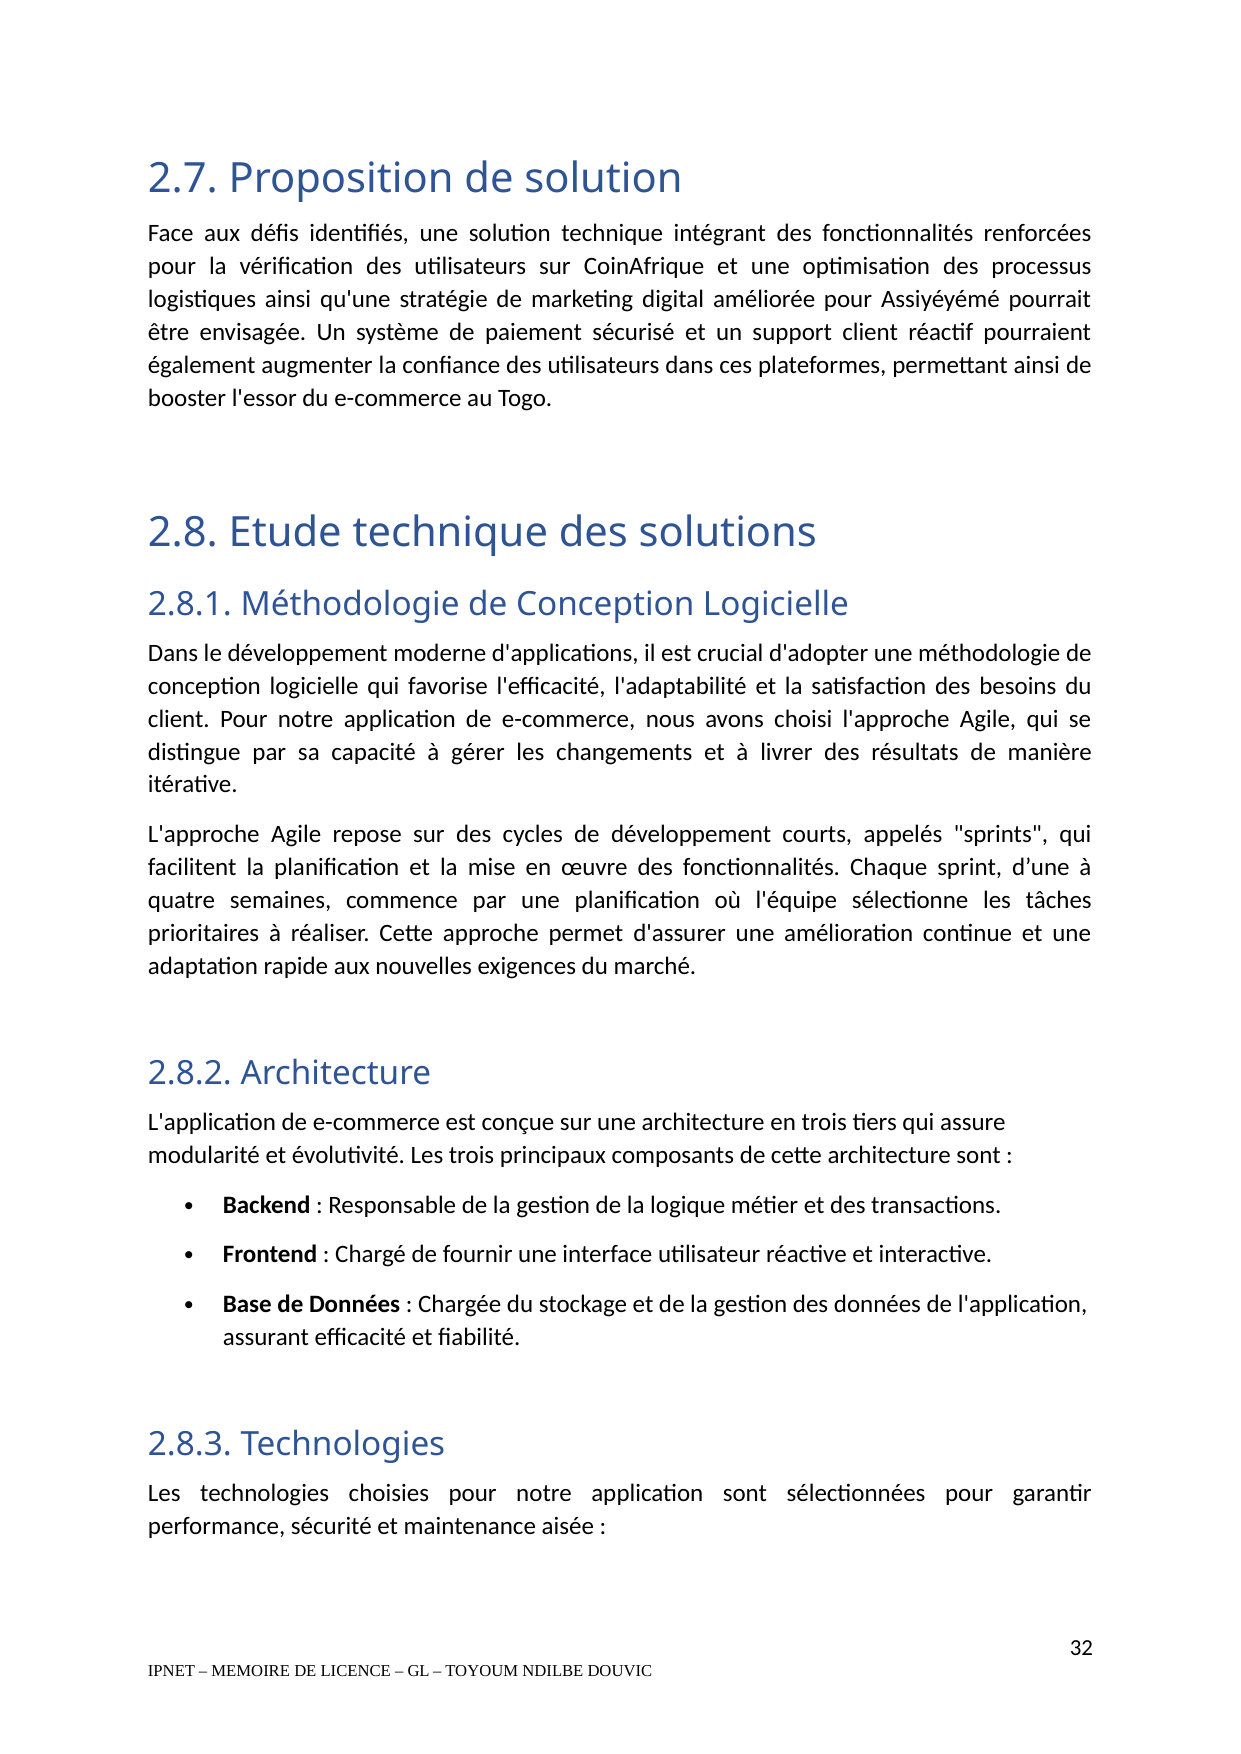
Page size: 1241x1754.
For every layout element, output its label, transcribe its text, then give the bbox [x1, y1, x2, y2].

text L'application de e-commerce est conçue sur une architecture en trois tiers qui assure modularité et évolutivité. Les trois principaux composants de cette architecture sont : [148, 1106, 1093, 1170]
subtitle 2.8.1. Méthodologie de Conception Logicielle [148, 580, 1093, 625]
subtitle 2.8. Etude technique des solutions [148, 502, 1093, 558]
list Backend : Responsable de la gestion de la logique métier et des transactions. [185, 1189, 1093, 1219]
subtitle 2.8.2. Architecture [148, 1049, 1093, 1094]
text Les technologies choisies pour notre application sont sélectionnées pour garantir performance, sécurité et maintenance aisée : [148, 1477, 1093, 1541]
list Frontend : Chargé de fournir une interface utilisateur réactive et interactive. [185, 1238, 1093, 1269]
text L'approche Agile repose sur des cycles de développement courts, appelés "sprints", qui facilitent la planification et la mise en œuvre des fonctionnalités. Chaque sprint, d’une à quatre semaines, commence par une planification où l'équipe sélectionne les tâches prioritaires à réaliser. Cette approche permet d'assurer une amélioration continue et une adaptation rapide aux nouvelles exigences du marché. [148, 818, 1093, 980]
subtitle 2.7. Proposition de solution [148, 148, 1093, 204]
text Dans le développement moderne d'applications, il est crucial d'adopter une méthodologie de conception logicielle qui favorise l'efficacité, l'adaptabilité et la satisfaction des besoins du client. Pour notre application de e-commerce, nous avons choisi l'approche Agile, qui se distingue par sa capacité à gérer les changements et à livrer des résultats de manière itérative. [148, 637, 1093, 799]
list Base de Données : Chargée du stockage et de la gestion des données de l'application, assurant efficacité et fiabilité. [185, 1288, 1093, 1351]
subtitle 2.8.3. Technologies [148, 1420, 1093, 1466]
text Face aux défis identifiés, une solution technique intégrant des fonctionnalités renforcées pour la vérification des utilisateurs sur CoinAfrique et une optimisation des processus logistiques ainsi qu'une stratégie de marketing digital améliorée pour Assiyéyémé pourrait être envisagée. Un système de paiement sécurisé et un support client réactif pourraient également augmenter la confiance des utilisateurs dans ces plateformes, permettant ainsi de booster l'essor du e-commerce au Togo. [148, 217, 1093, 412]
